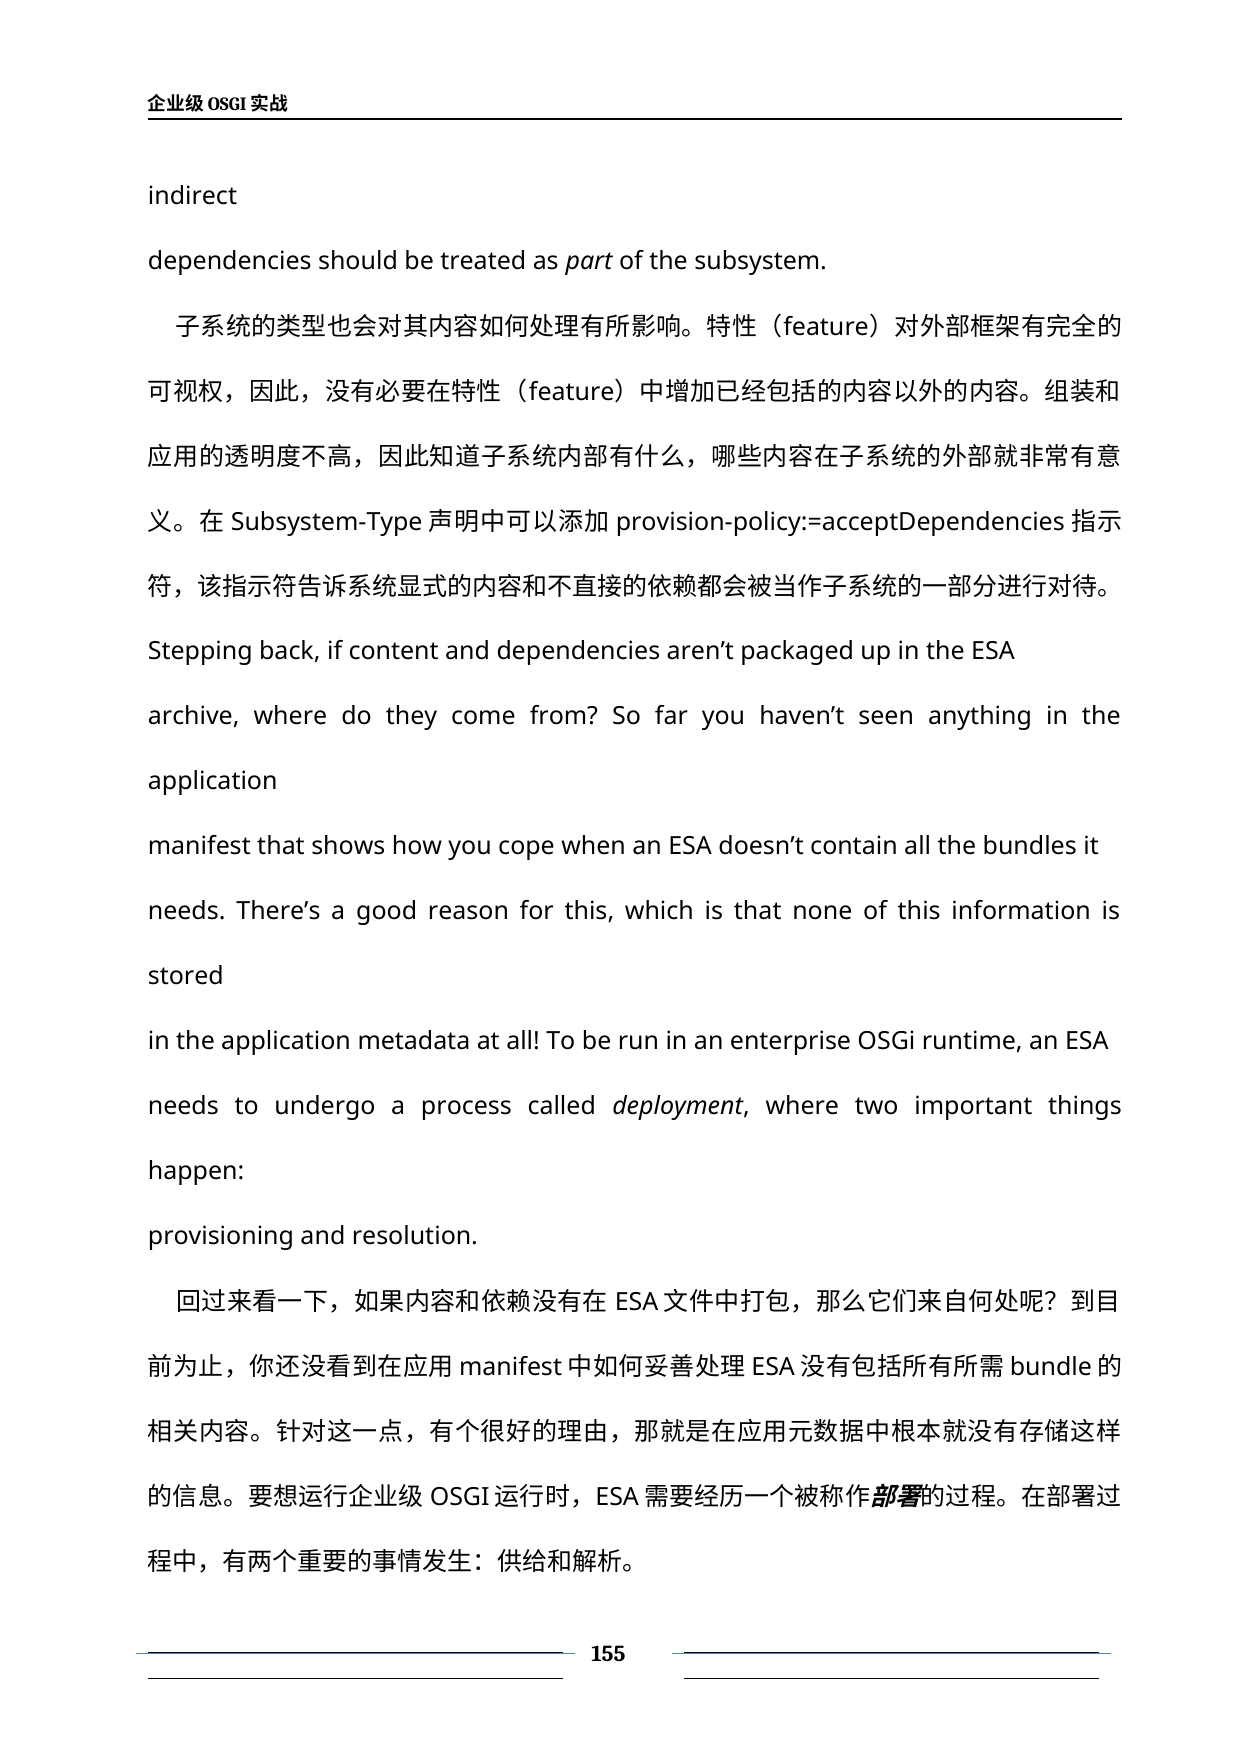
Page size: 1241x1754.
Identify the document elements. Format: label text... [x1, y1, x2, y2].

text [148, 162, 1122, 227]
text needs to undergo a process called deployment, where two important things happen: [148, 1072, 1122, 1202]
text Stepping back, if content and dependencies aren’t packaged up in the ESA [148, 617, 1122, 682]
text dependencies should be treated as part of the subsystem. [148, 227, 1122, 292]
text needs. There’s a good reason for this, which is that none of this information is stored [148, 877, 1122, 1007]
text in the application metadata at all! To be run in an enterprise OSGi runtime, an ESA [148, 1007, 1122, 1072]
text manifest that shows how you cope when an ESA doesn’t contain all the bundles it [148, 812, 1122, 877]
text 回过来看一下，如果内容和依赖没有在ESA文件中打包，那么它们来自何处呢？到目前为止，你还没看到在应用manifest中如何妥善处理ESA没有包括所有所需bundle的相关内容。针对这一点，有个很好的理由，那就是在应用元数据中根本就没有存储这样的信息。要想运行企业级OSGI运行时，ESA需要经历一个被称作部署的过程。在部署过程中，有两个重要的事情发生：供给和解析。 [148, 1267, 1122, 1592]
text archive, where do they come from? So far you haven’t seen anything in the application [148, 682, 1122, 812]
text provisioning and resolution. [148, 1202, 1122, 1267]
text 子系统的类型也会对其内容如何处理有所影响。特性（feature）对外部框架有完全的可视权，因此，没有必要在特性（feature）中增加已经包括的内容以外的内容。组装和应用的透明度不高，因此知道子系统内部有什么，哪些内容在子系统的外部就非常有意义。在Subsystem-Type声明中可以添加provision-policy:=acceptDependencies指示符，该指示符告诉系统显式的内容和不直接的依赖都会被当作子系统的一部分进行对待。 [148, 292, 1122, 617]
